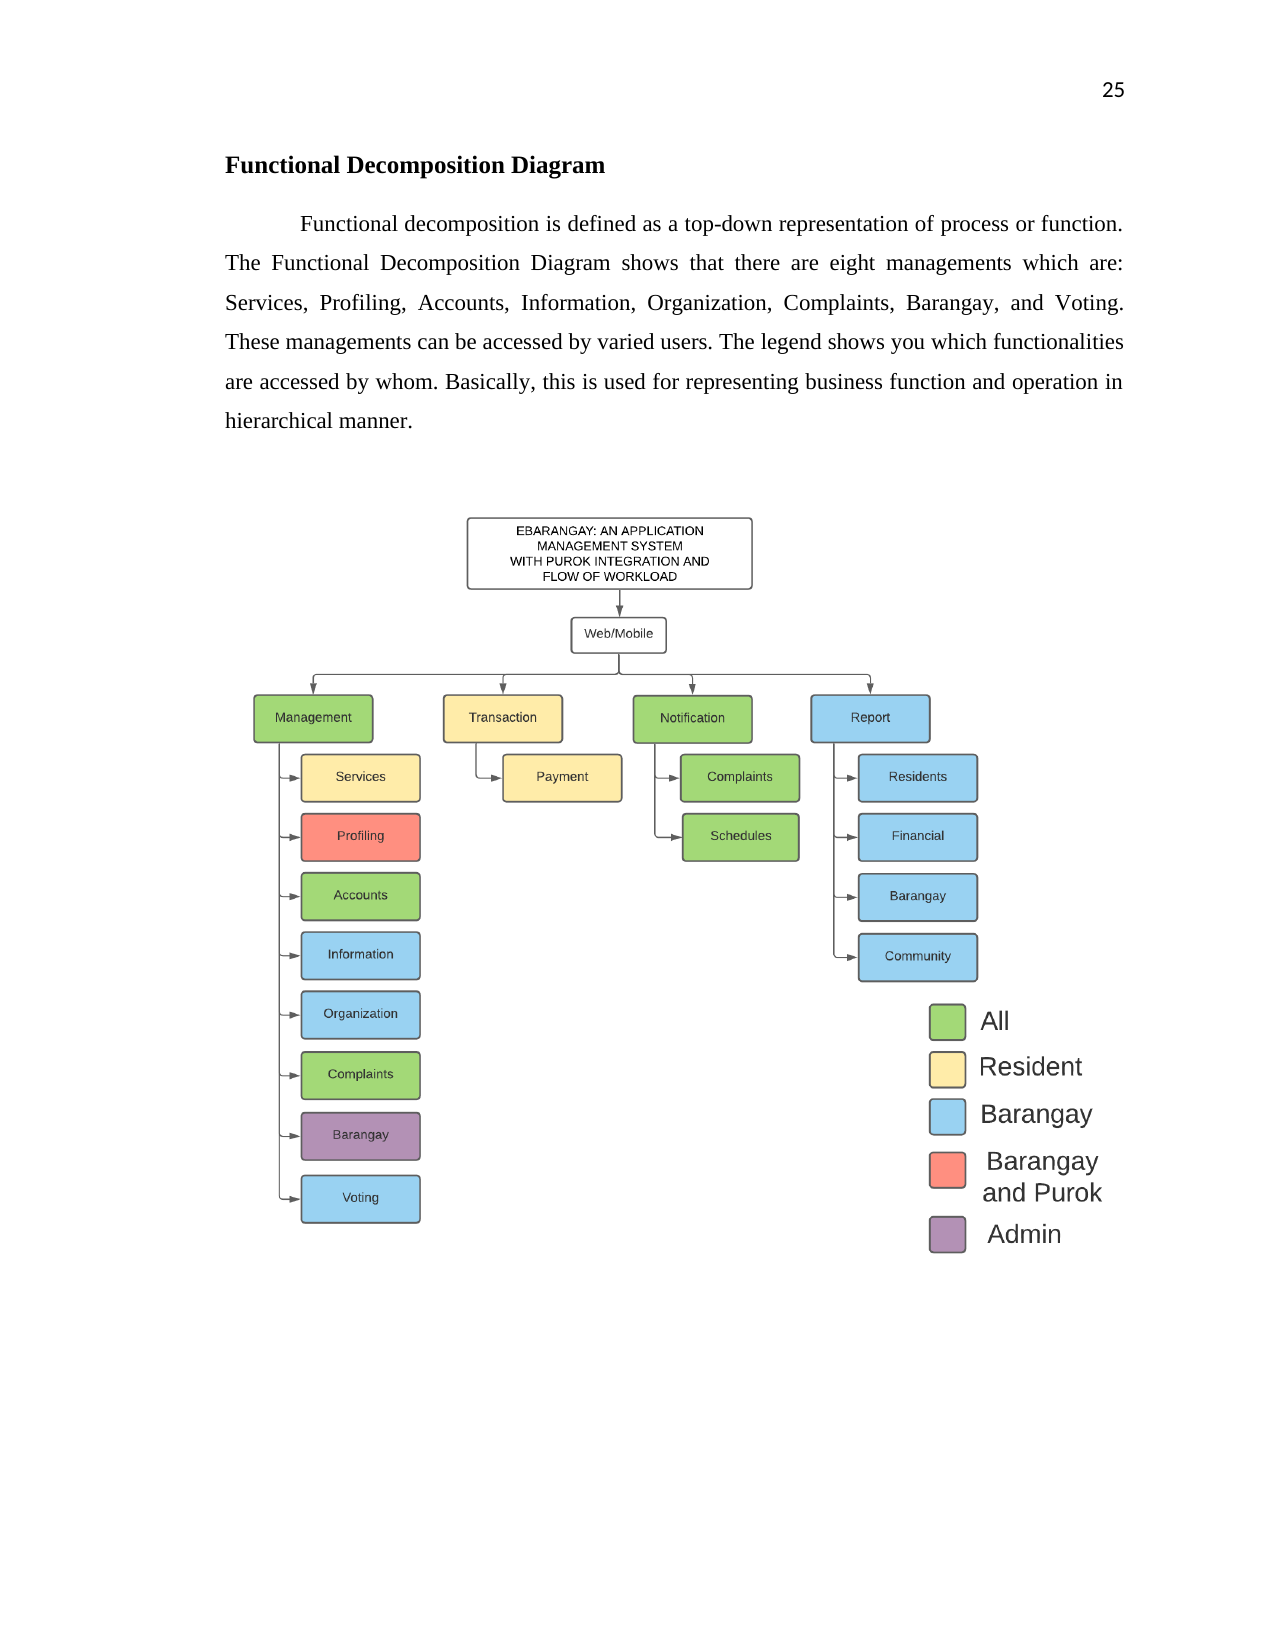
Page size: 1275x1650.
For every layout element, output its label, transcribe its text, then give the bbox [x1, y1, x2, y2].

picture [230, 494, 1130, 1277]
text Functional decomposition is defined as a top-down representation of process or function. The Functional Decomposition Diagram shows that there are eight managements which are: Services, Profiling, Accounts, Information, Organization, Complaints, Barangay, and Voting. These managements can be accessed by varied users. The legend shows you which functionalities are accessed by whom. Basically, this is used for representing business function and operation in hierarchical manner. [225, 210, 1125, 433]
text Functional Decomposition Diagram [225, 150, 1125, 179]
